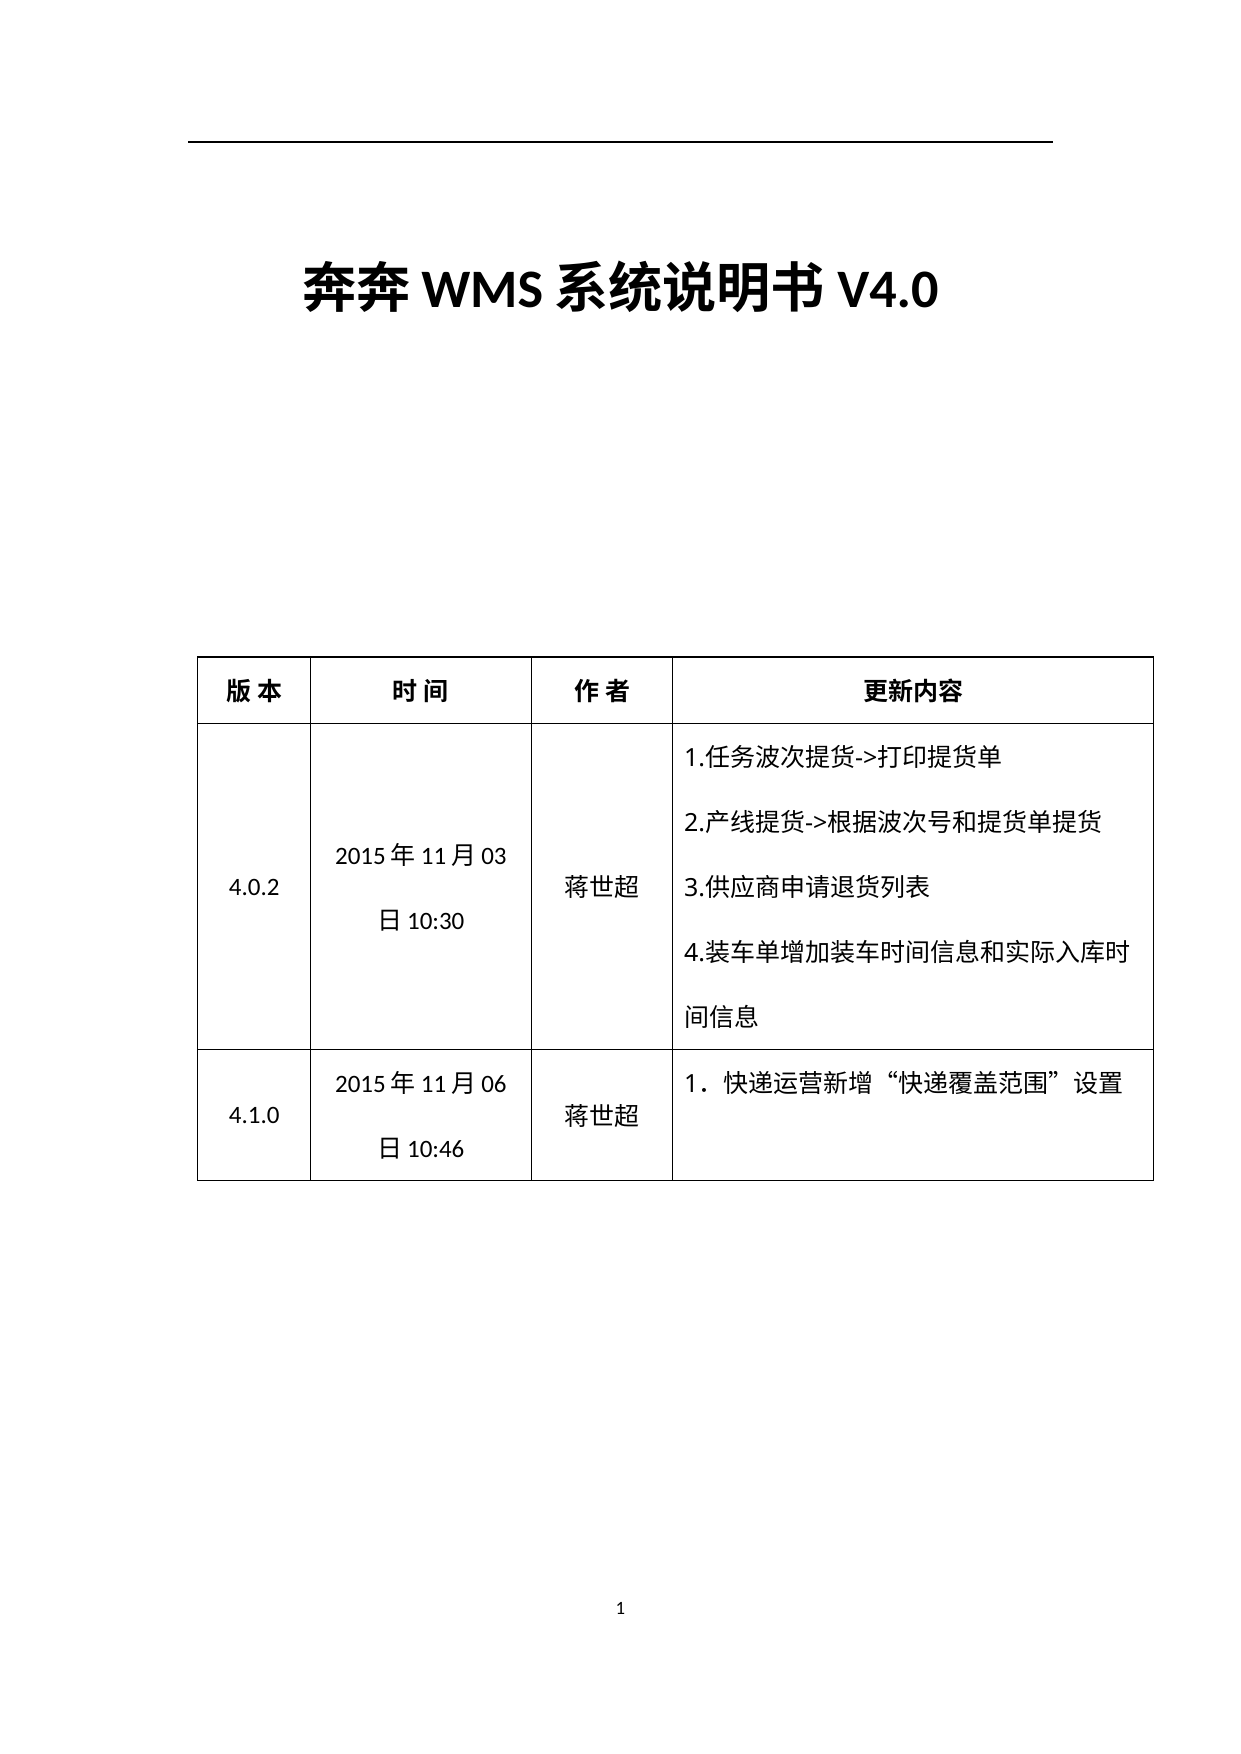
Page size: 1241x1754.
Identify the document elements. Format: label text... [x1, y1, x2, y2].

table_header 更新内容 [673, 658, 1153, 722]
table_cell 1．快递运营新增“快递覆盖范围”设置 [673, 1050, 1153, 1179]
table_header 版 本 [198, 658, 310, 722]
table_cell 4.0.2 [198, 724, 310, 1048]
table_cell 2015年11月03日10:30 [311, 724, 531, 1048]
table_header 时 间 [311, 658, 531, 722]
table_cell 蒋世超 [532, 1050, 672, 1179]
table_cell 4.1.0 [198, 1050, 310, 1179]
table_cell 蒋世超 [532, 724, 672, 1048]
table_cell 2015年11月06日10:46 [311, 1050, 531, 1179]
table_cell 1.任务波次提货->打印提货单 2.产线提货->根据波次号和提货单提货 3.供应商申请退货列表 4.装车单增加装车时间信息和实际入库时间信息 [673, 724, 1153, 1048]
table_header 作 者 [532, 658, 672, 722]
text 奔奔WMS系统说明书 V4.0 [187, 235, 1053, 332]
